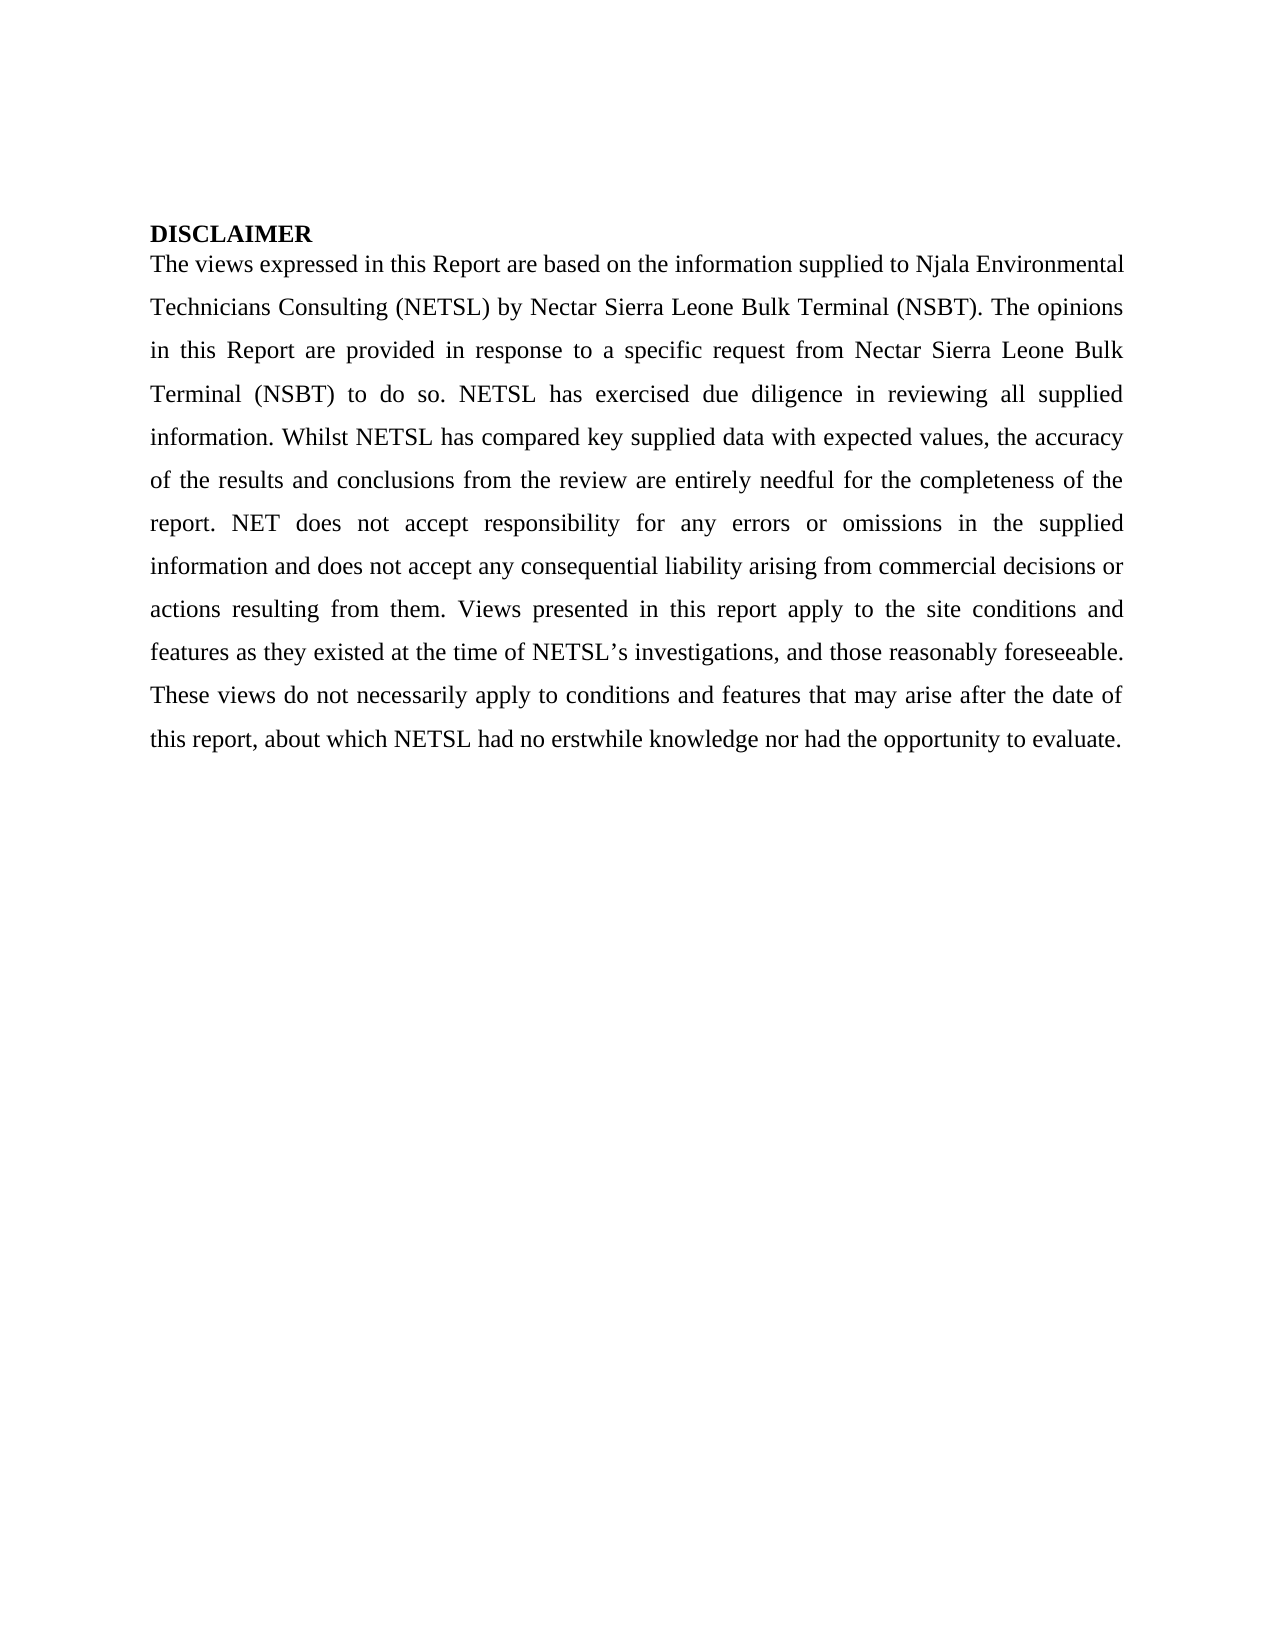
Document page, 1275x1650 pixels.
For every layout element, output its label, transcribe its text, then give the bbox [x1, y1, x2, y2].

subtitle DISCLAIMER [150, 219, 1125, 248]
text The views expressed in this Report are based on the information supplied to Njala Environmental Technicians Consulting (NETSL) by Nectar Sierra Leone Bulk Terminal (NSBT). The opinions in this Report are provided in response to a specific request from Nectar Sierra Leone Bulk Terminal (NSBT) to do so. NETSL has exercised due diligence in reviewing all supplied information. Whilst NETSL has compared key supplied data with expected values, the accuracy of the results and conclusions from the review are entirely needful for the completeness of the report. NET does not accept responsibility for any errors or omissions in the supplied information and does not accept any consequential liability arising from commercial decisions or actions resulting from them. Views presented in this report apply to the site conditions and features as they existed at the time of NETSL’s investigations, and those reasonably foreseeable. These views do not necessarily apply to conditions and features that may arise after the date of this report, about which NETSL had no erstwhile knowledge nor had the opportunity to evaluate. [150, 249, 1125, 752]
